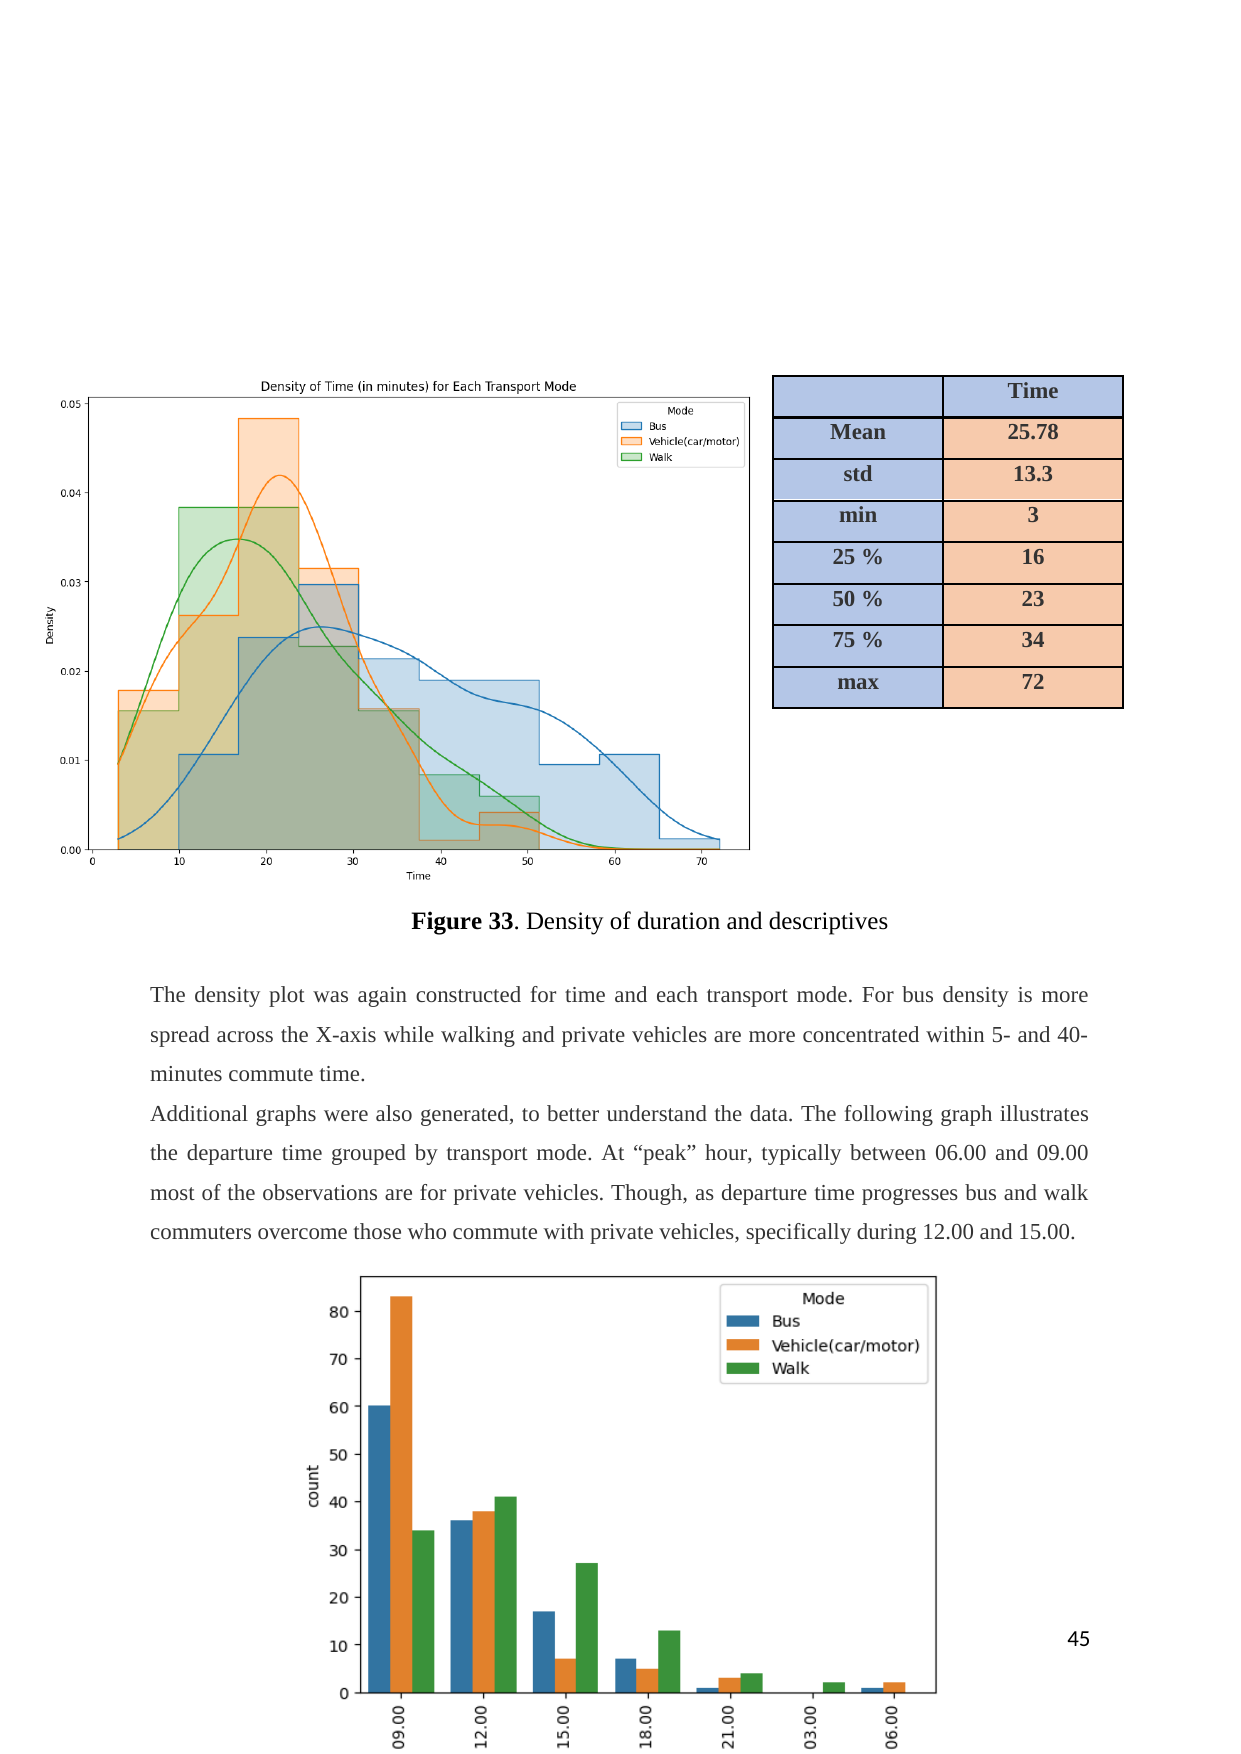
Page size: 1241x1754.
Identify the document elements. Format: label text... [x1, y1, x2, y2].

table_cell 3 [944, 502, 1122, 541]
text Additional graphs were also generated, to better understand the data. The following graph illustrates the departure time grouped by transport mode. At “peak” hour, typically between 06.00 and 09.00 most of the observations are for private vehicles. Though, as departure time progresses bus and walk commuters overcome those who commute with private vehicles, specifically during 12.00 and 15.00. [150, 1100, 1090, 1245]
table_cell 75 % [774, 626, 942, 666]
table_cell 25 % [774, 543, 942, 583]
table_cell std [774, 460, 942, 499]
table_cell 72 [944, 668, 1122, 707]
table_cell min [774, 502, 942, 541]
table_cell 25.78 [944, 419, 1122, 458]
table_cell 34 [944, 626, 1122, 666]
table_header [774, 377, 942, 416]
table_header Time [944, 377, 1122, 416]
table_cell 13.3 [944, 460, 1122, 499]
table_cell Mean [774, 419, 942, 458]
picture [38, 373, 756, 888]
table_cell 50 % [774, 585, 942, 624]
table_cell 16 [944, 543, 1122, 583]
picture [294, 1266, 946, 1754]
table_cell max [774, 668, 942, 707]
table_cell 23 [944, 585, 1122, 624]
text The density plot was again constructed for time and each transport mode. For bus density is more spread across the X-axis while walking and private vehicles are more concentrated within 5- and 40-minutes commute time. [150, 982, 1090, 1087]
